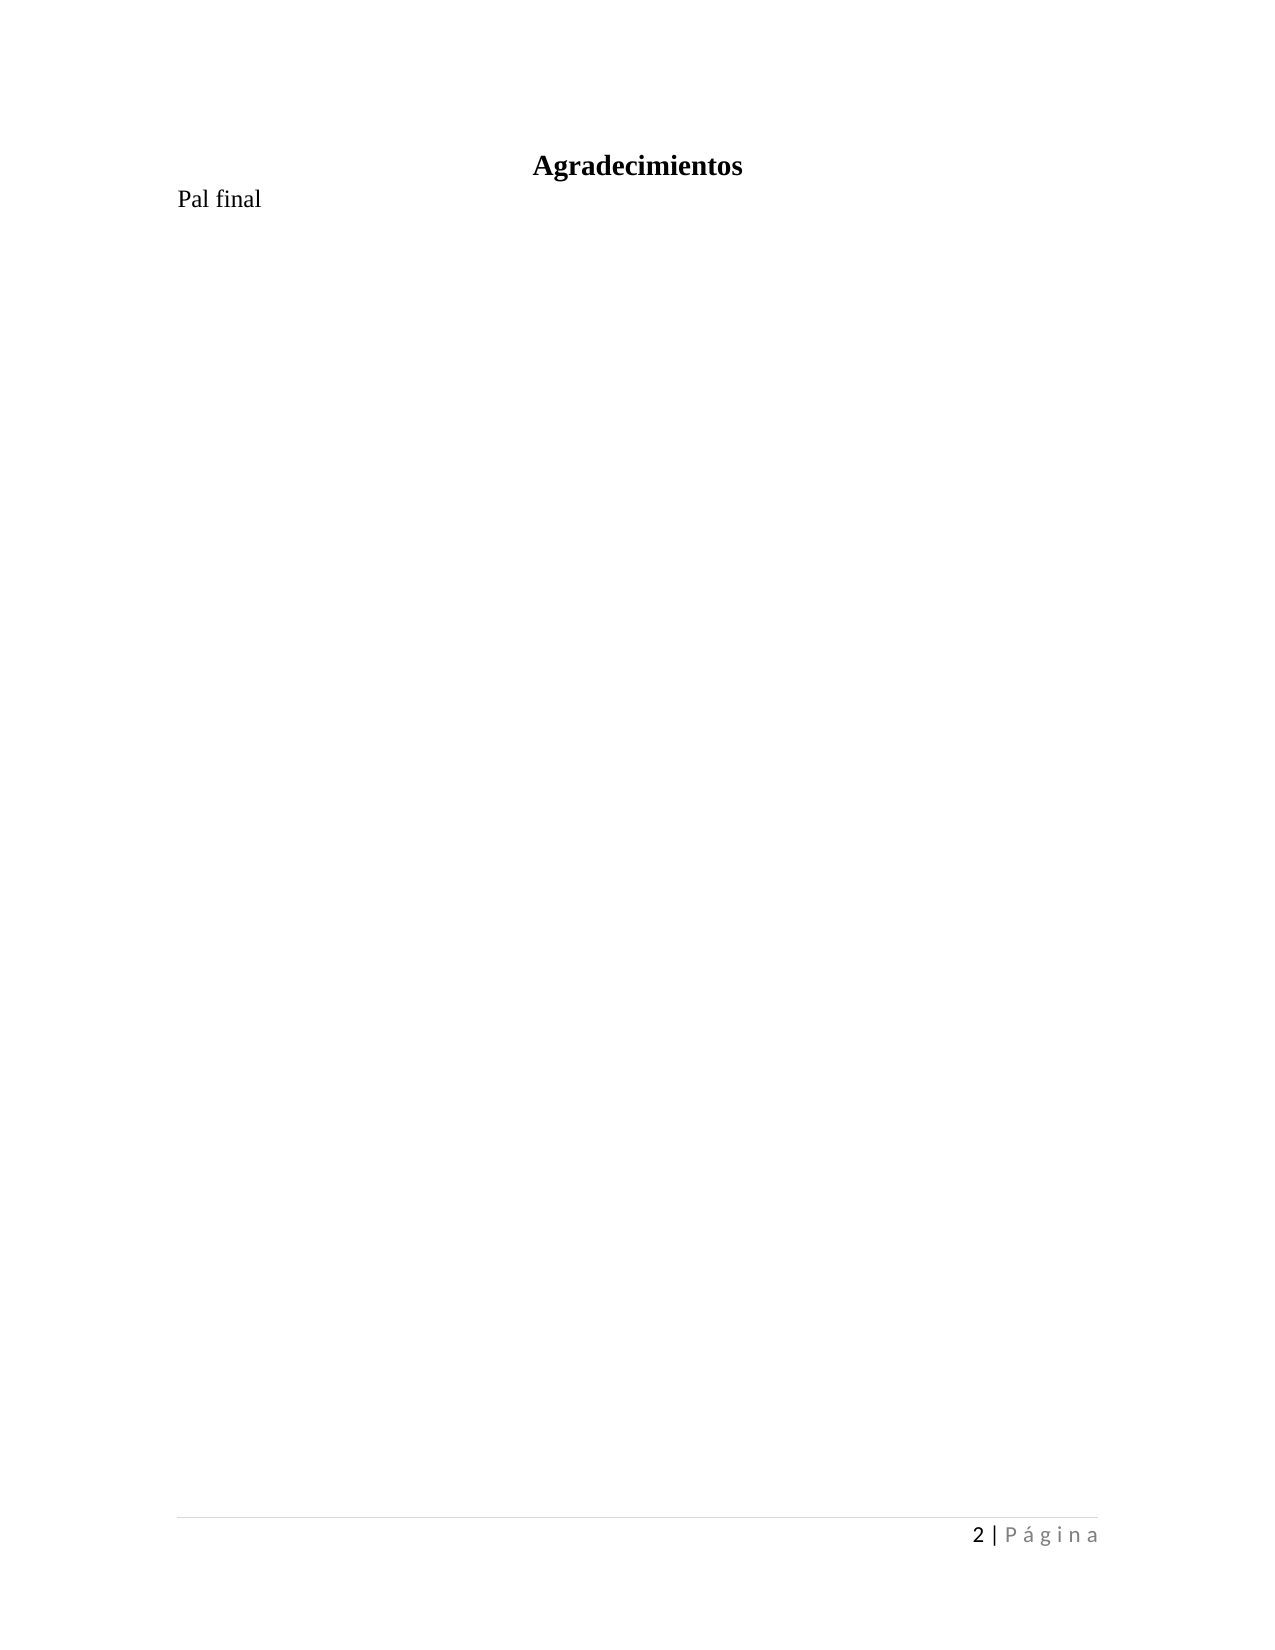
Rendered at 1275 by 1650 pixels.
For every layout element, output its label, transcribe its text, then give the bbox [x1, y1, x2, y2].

subtitle Agradecimientos [177, 148, 1098, 181]
text Pal final [177, 184, 1098, 212]
